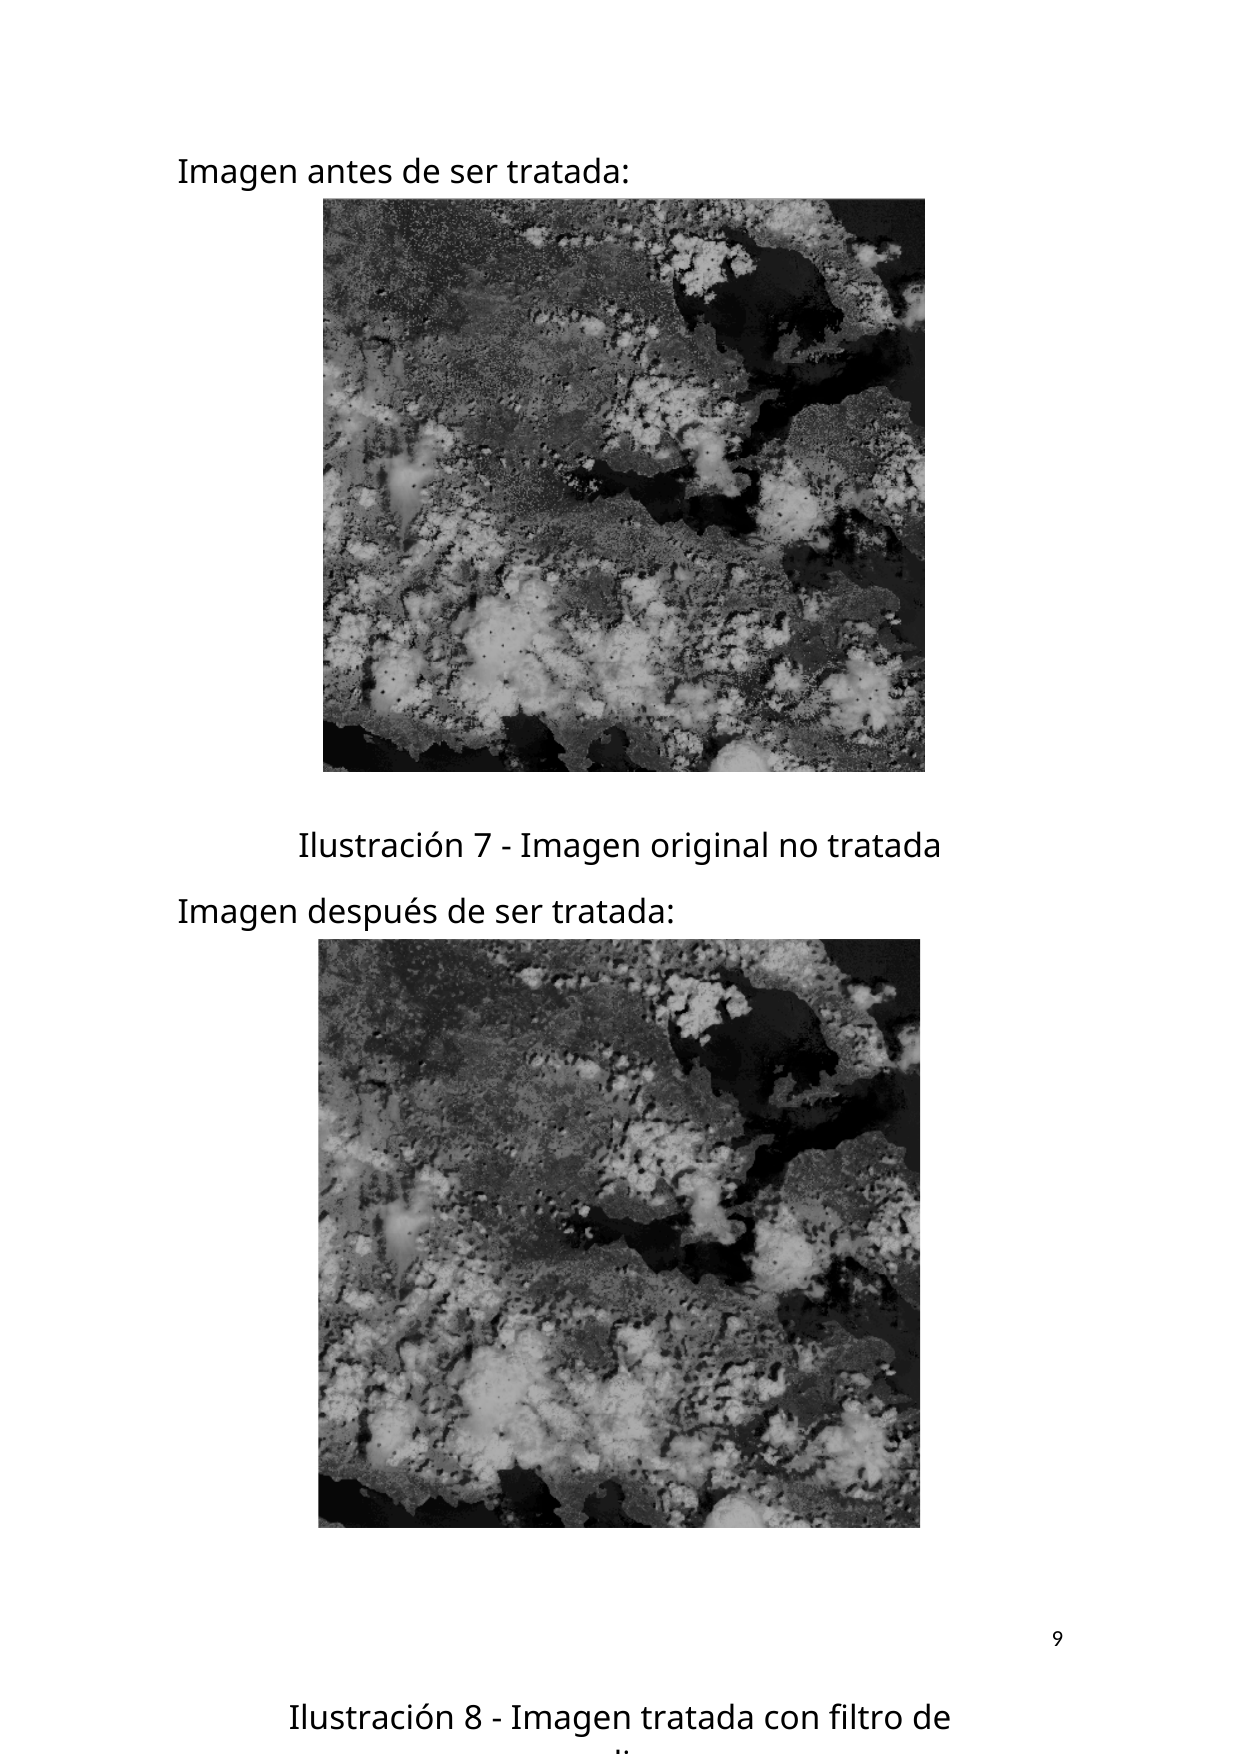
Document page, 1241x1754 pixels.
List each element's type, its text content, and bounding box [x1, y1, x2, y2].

subtitle Imagen antes de ser tratada: [177, 148, 1063, 193]
picture [321, 198, 925, 771]
picture [317, 939, 920, 1527]
subtitle Imagen después de ser tratada: [177, 888, 1063, 933]
